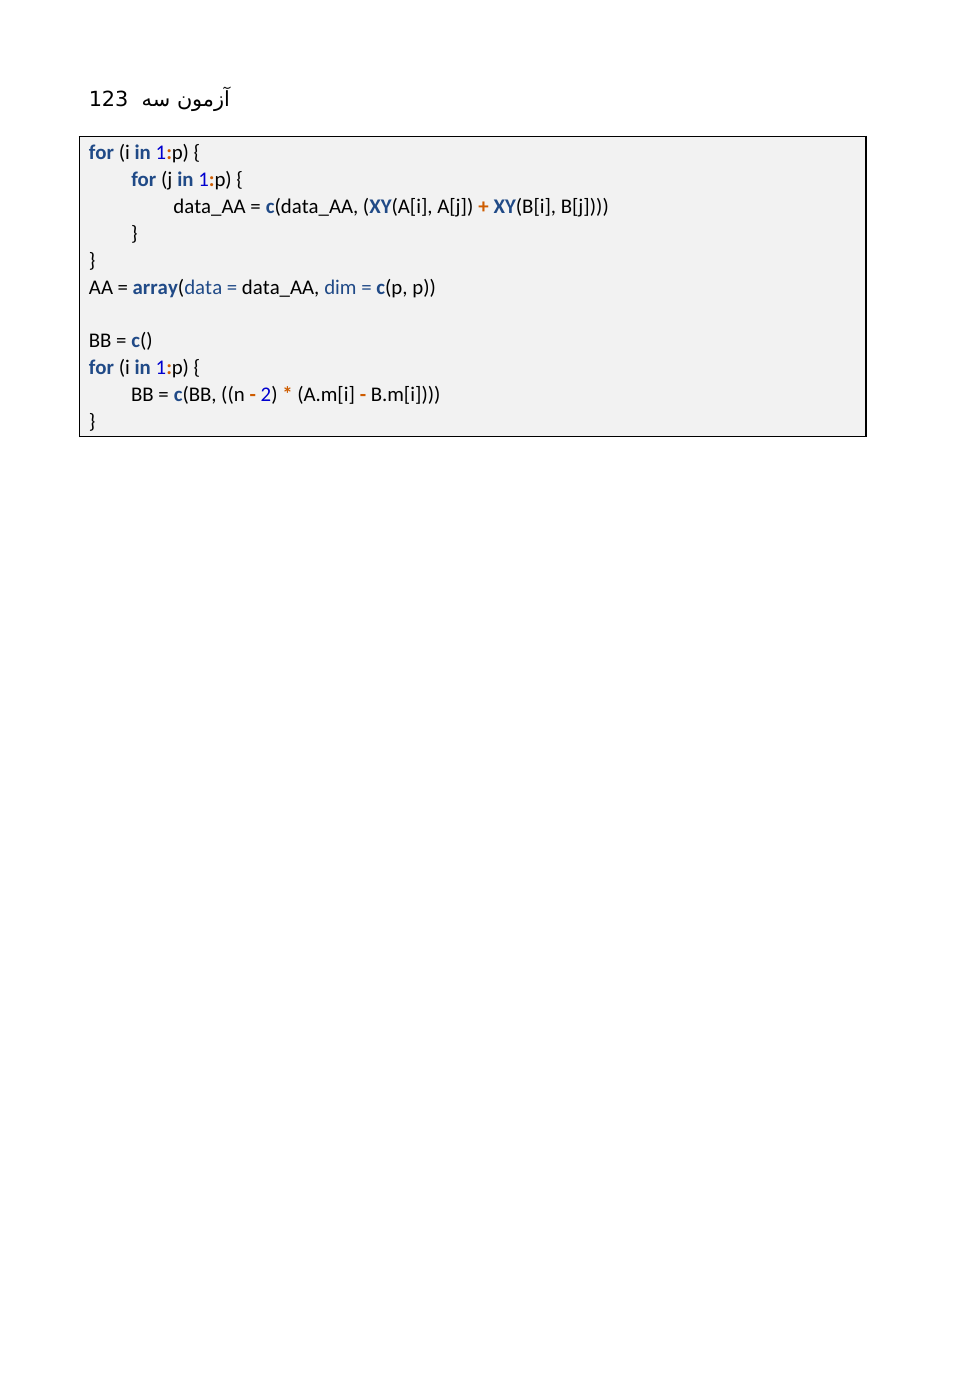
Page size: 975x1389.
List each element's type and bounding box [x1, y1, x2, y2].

text [80, 137, 865, 436]
